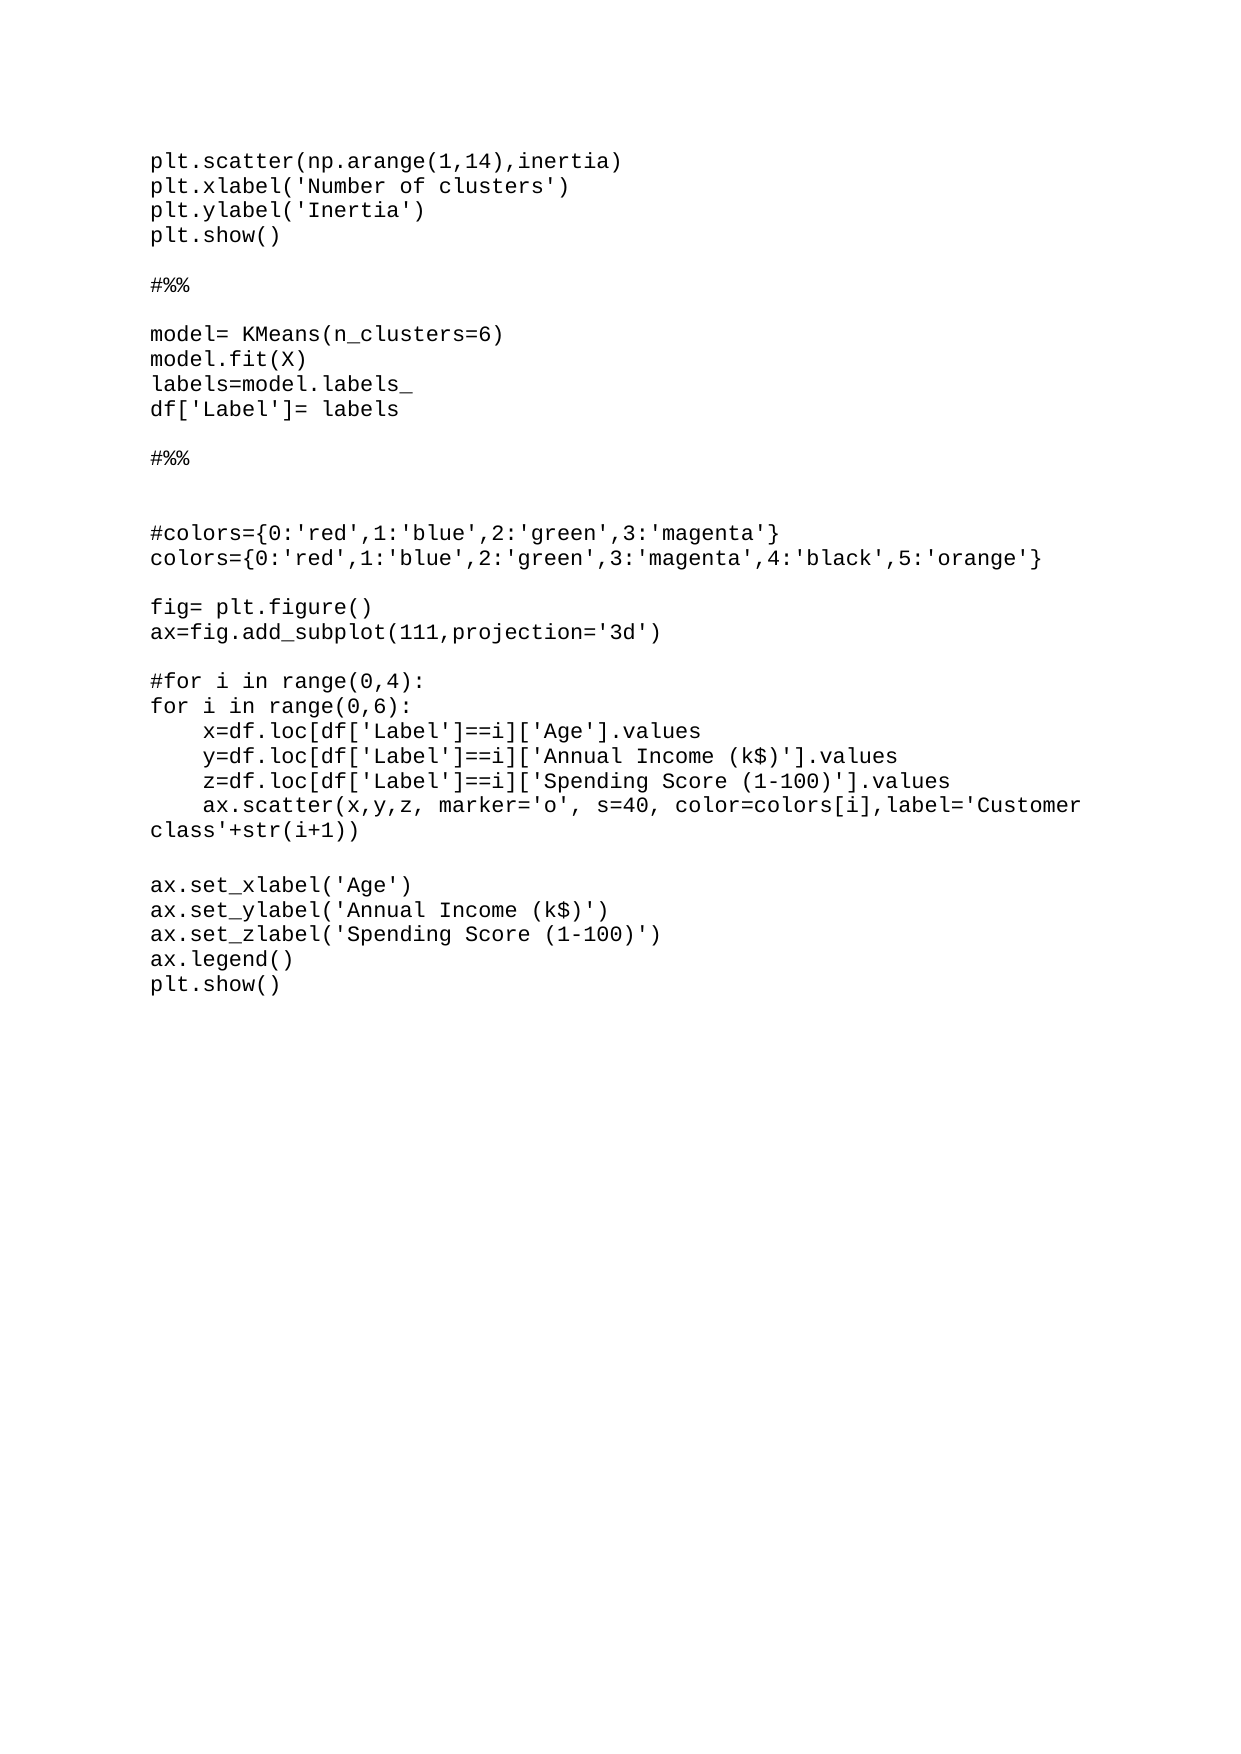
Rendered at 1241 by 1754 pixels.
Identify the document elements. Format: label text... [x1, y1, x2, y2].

text fig= plt.figure() [150, 596, 1090, 621]
text x=df.loc[df['Label']==i]['Age'].values [150, 720, 1090, 745]
text ax.set_ylabel('Annual Income (k$)') [150, 899, 1090, 923]
text ax.scatter(x,y,z, marker='o', s=40, color=colors[i],label='Customer class'+str(i+1)) [150, 794, 1090, 844]
text ax.set_zlabel('Spending Score (1-100)') [150, 923, 1090, 948]
text colors={0:'red',1:'blue',2:'green',3:'magenta',4:'black',5:'orange'} [150, 547, 1090, 571]
text for i in range(0,6): [150, 695, 1090, 720]
text plt.xlabel('Number of clusters') [150, 175, 1090, 199]
text plt.scatter(np.arange(1,14),inertia) [150, 150, 1090, 175]
text z=df.loc[df['Label']==i]['Spending Score (1-100)'].values [150, 770, 1090, 794]
text ax.legend() [150, 948, 1090, 973]
text df['Label']= labels [150, 398, 1090, 423]
text model.fit(X) [150, 348, 1090, 373]
text plt.show() [150, 224, 1090, 249]
text #%% [150, 447, 1090, 472]
text plt.ylabel('Inertia') [150, 199, 1090, 224]
text #for i in range(0,4): [150, 671, 1090, 695]
text y=df.loc[df['Label']==i]['Annual Income (k$)'].values [150, 745, 1090, 770]
text #colors={0:'red',1:'blue',2:'green',3:'magenta'} [150, 522, 1090, 547]
text #%% [150, 274, 1090, 299]
text plt.show() [150, 973, 1090, 998]
text ax.set_xlabel('Age') [150, 874, 1090, 899]
text ax=fig.add_subplot(111,projection='3d') [150, 621, 1090, 646]
text model= KMeans(n_clusters=6) [150, 323, 1090, 348]
text labels=model.labels_ [150, 373, 1090, 398]
